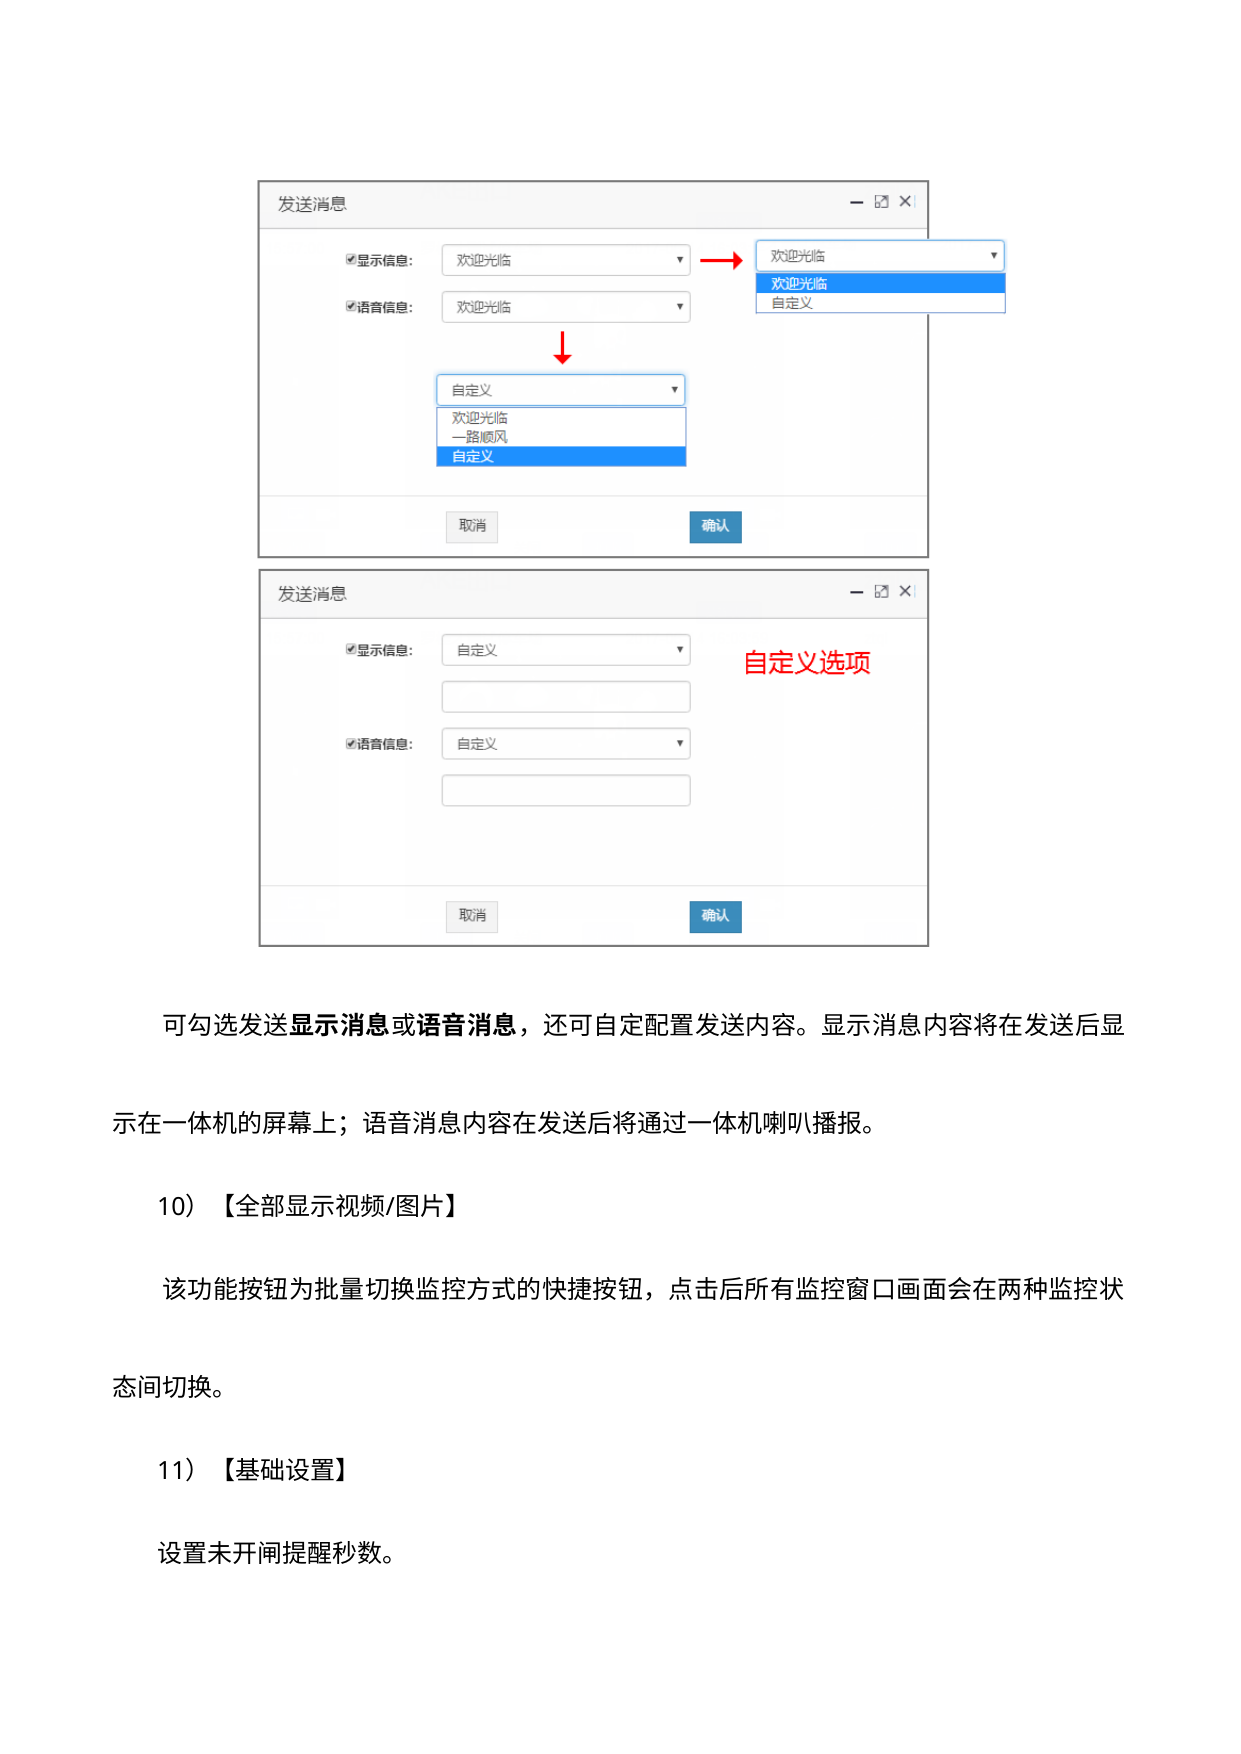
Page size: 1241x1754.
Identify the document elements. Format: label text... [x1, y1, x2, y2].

picture [232, 162, 1008, 947]
list 可勾选发送显示消息或语音消息，还可自定配置发送内容。显示消息内容将在发送后显示在一体机的屏幕上；语音消息内容在发送后将通过一体机喇叭播报。 [112, 991, 1128, 1154]
list 11）【基础设置】 [157, 1436, 1128, 1501]
list 设置未开闸提醒秒数。 [157, 1519, 1128, 1584]
list 10）【全部显示视频/图片】 [157, 1172, 1128, 1237]
list 该功能按钮为批量切换监控方式的快捷按钮，点击后所有监控窗口画面会在两种监控状态间切换。 [112, 1255, 1128, 1418]
